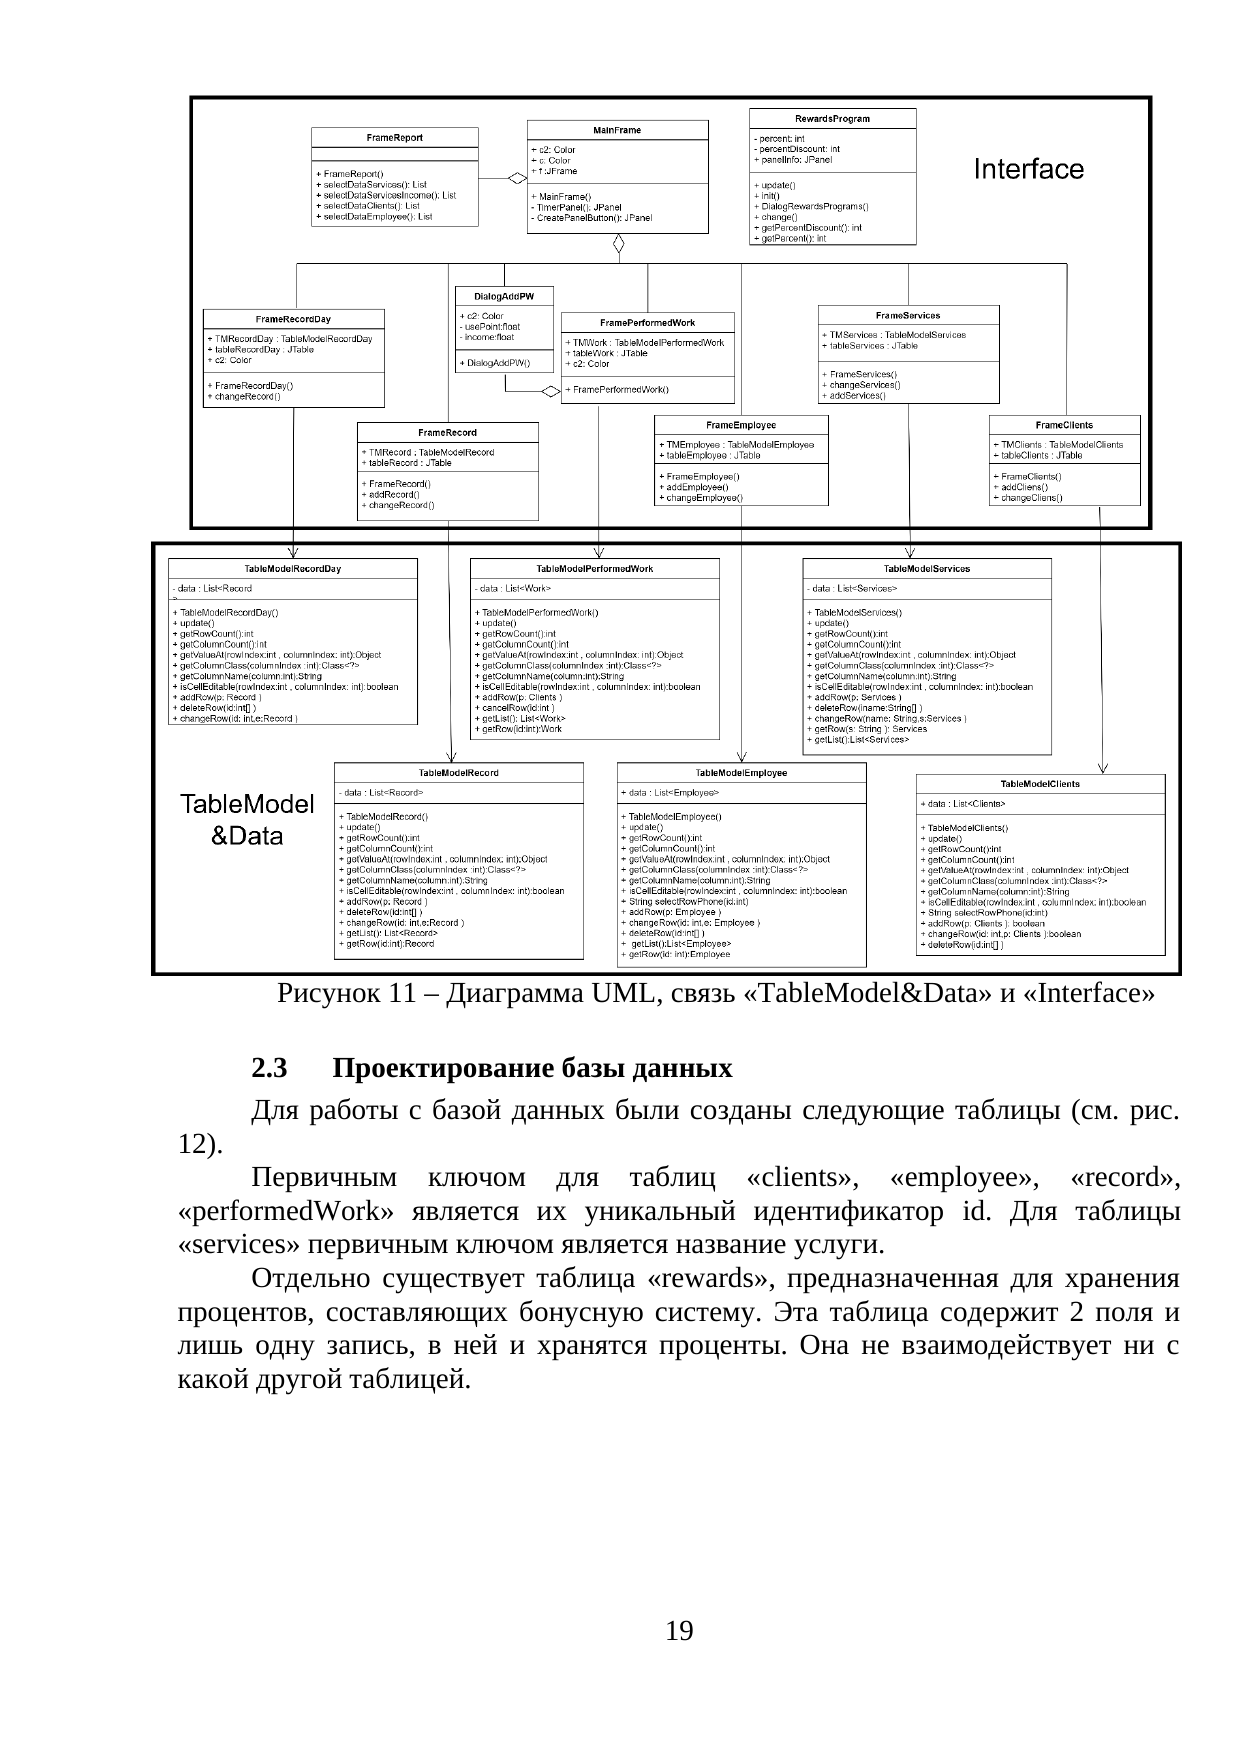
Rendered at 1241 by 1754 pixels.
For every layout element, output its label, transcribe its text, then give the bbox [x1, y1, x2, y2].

text Рисунок 11 – Диаграмма UML, связь «TableModel&Data» и «Interface» [177, 976, 1181, 1009]
text Для работы с базой данных были созданы следующие таблицы (см. рис. 12). [177, 1092, 1181, 1159]
text Первичным ключом для таблиц «clients», «employee», «record», «performedWork» является их уникальный идентификатор id. Для таблицы «services» первичным ключом является название услуги. [177, 1159, 1181, 1260]
picture [147, 88, 1182, 976]
list Проектирование базы данных [251, 1051, 1181, 1084]
text Отдельно существует таблица «rewards», предназначенная для хранения процентов, составляющих бонусную систему. Эта таблица содержит 2 поля и лишь одну запись, в ней и хранятся проценты. Она не взаимодействует ни с какой другой таблицей. [177, 1260, 1181, 1394]
